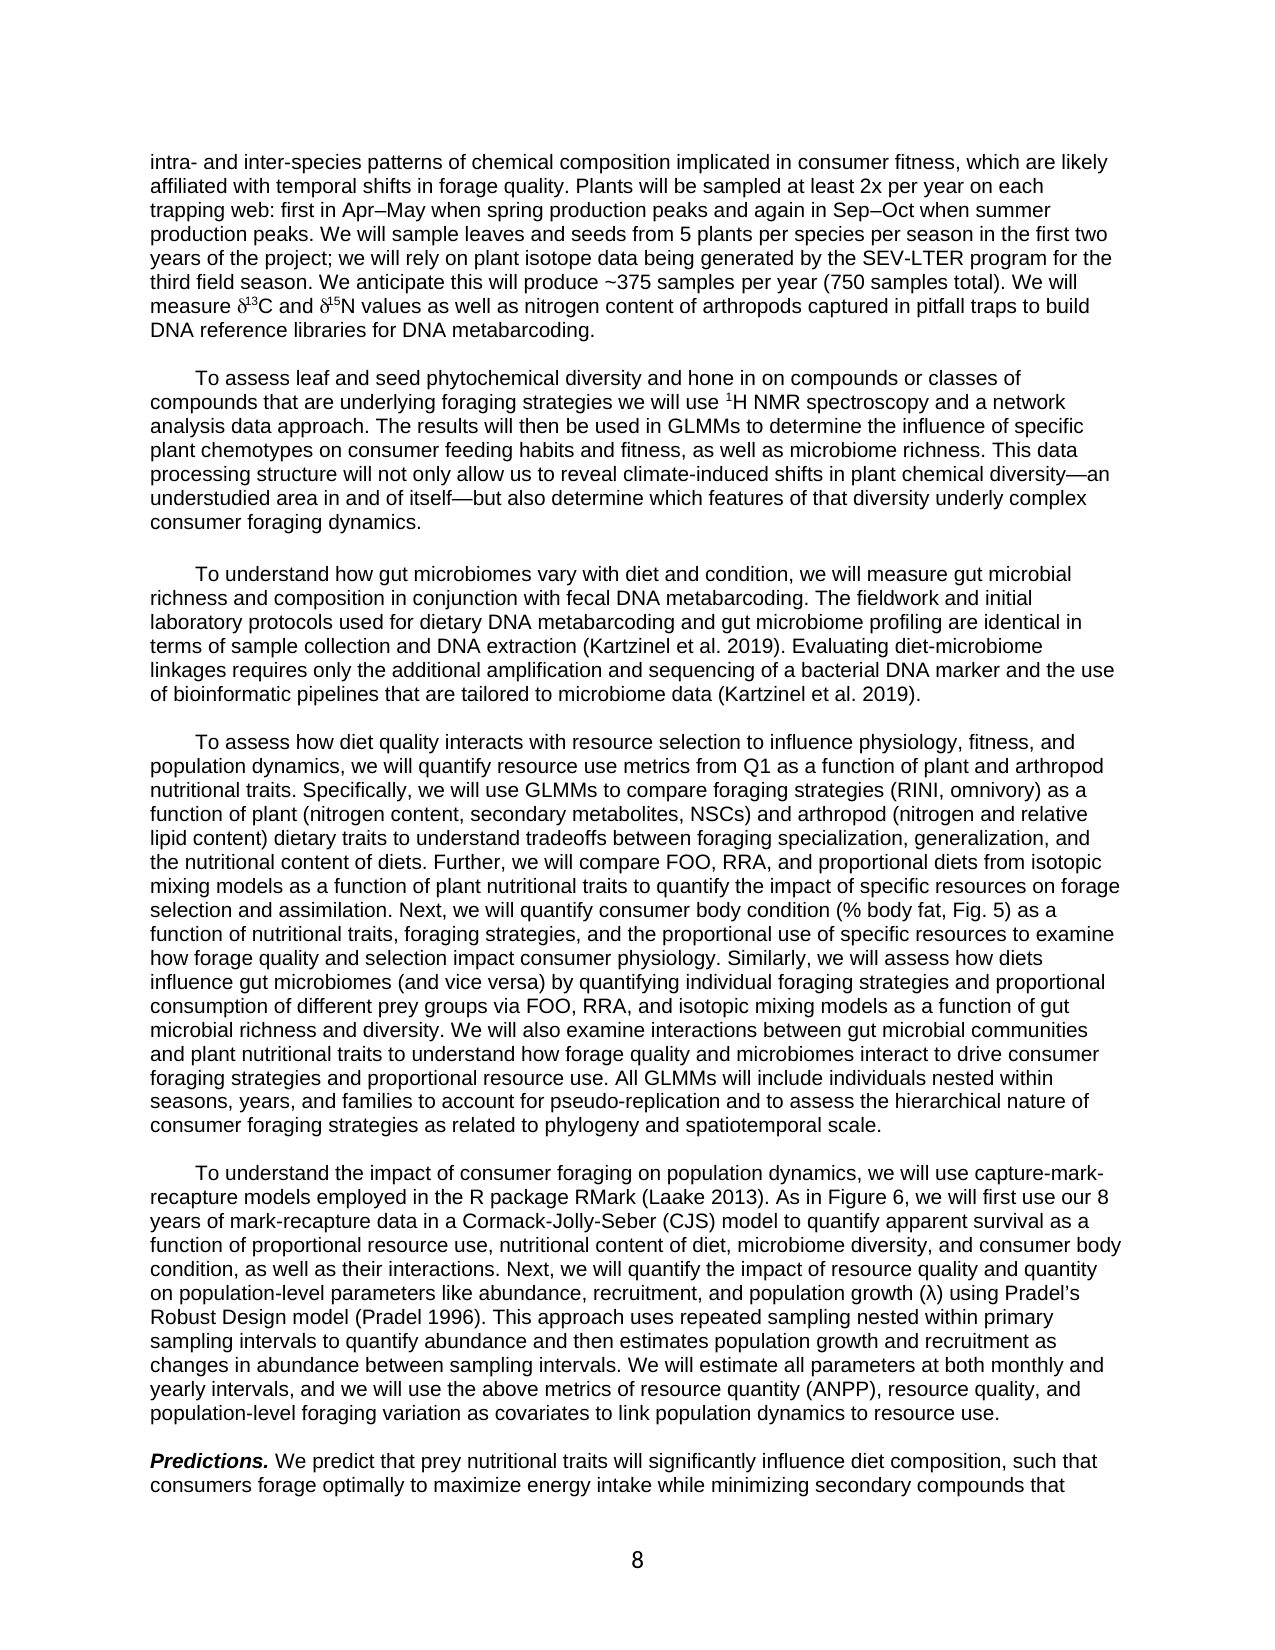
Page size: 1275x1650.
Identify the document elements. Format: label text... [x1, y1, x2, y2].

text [150, 150, 1125, 342]
text To understand the impact of consumer foraging on population dynamics, we will use capture-mark-recapture models employed in the R package RMark (Laake 2013). As in Figure 6, we will first use our 8 years of mark-recapture data in a Cormack-Jolly-Seber (CJS) model to quantify apparent survival as a function of proportional resource use, nutritional content of diet, microbiome diversity, and consumer body condition, as well as their interactions. Next, we will quantify the impact of resource quality and quantity on population-level parameters like abundance, recruitment, and population growth (λ) using Pradel’s Robust Design model (Pradel 1996). This approach uses repeated sampling nested within primary sampling intervals to quantify abundance and then estimates population growth and recruitment as changes in abundance between sampling intervals. We will estimate all parameters at both monthly and yearly intervals, and we will use the above metrics of resource quantity (ANPP), resource quality, and population-level foraging variation as covariates to link population dynamics to resource use. [150, 1161, 1125, 1425]
text To assess how diet quality interacts with resource selection to influence physiology, fitness, and population dynamics, we will quantify resource use metrics from Q1 as a function of plant and arthropod nutritional traits. Specifically, we will use GLMMs to compare foraging strategies (RINI, omnivory) as a function of plant (nitrogen content, secondary metabolites, NSCs) and arthropod (nitrogen and relative lipid content) dietary traits to understand tradeoffs between foraging specialization, generalization, and the nutritional content of diets. Further, we will compare FOO, RRA, and proportional diets from isotopic mixing models as a function of plant nutritional traits to quantify the impact of specific resources on forage selection and assimilation. Next, we will quantify consumer body condition (% body fat, Fig. 5) as a function of nutritional traits, foraging strategies, and the proportional use of specific resources to examine how forage quality and selection impact consumer physiology. Similarly, we will assess how diets influence gut microbiomes (and vice versa) by quantifying individual foraging strategies and proportional consumption of different prey groups via FOO, RRA, and isotopic mixing models as a function of gut microbial richness and diversity. We will also examine interactions between gut microbial communities and plant nutritional traits to understand how forage quality and microbiomes interact to drive consumer foraging strategies and proportional resource use. All GLMMs will include individuals nested within seasons, years, and families to account for pseudo-replication and to assess the hierarchical nature of consumer foraging strategies as related to phylogeny and spatiotemporal scale. [150, 730, 1125, 1137]
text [150, 1449, 1125, 1497]
text To understand how gut microbiomes vary with diet and condition, we will measure gut microbial richness and composition in conjunction with fecal DNA metabarcoding. The fieldwork and initial laboratory protocols used for dietary DNA metabarcoding and gut microbiome profiling are identical in terms of sample collection and DNA extraction (Kartzinel et al. 2019). Evaluating diet-microbiome linkages requires only the additional amplification and sequencing of a bacterial DNA marker and the use of bioinformatic pipelines that are tailored to microbiome data (Kartzinel et al. 2019). [150, 562, 1125, 706]
text To assess leaf and seed phytochemical diversity and hone in on compounds or classes of compounds that are underlying foraging strategies we will use 1H NMR spectroscopy and a network analysis data approach. The results will then be used in GLMMs to determine the influence of specific plant chemotypes on consumer feeding habits and fitness, as well as microbiome richness. This data processing structure will not only allow us to reveal climate-induced shifts in plant chemical diversity—an understudied area in and of itself—but also determine which features of that diversity underly complex consumer foraging dynamics. [150, 366, 1125, 533]
